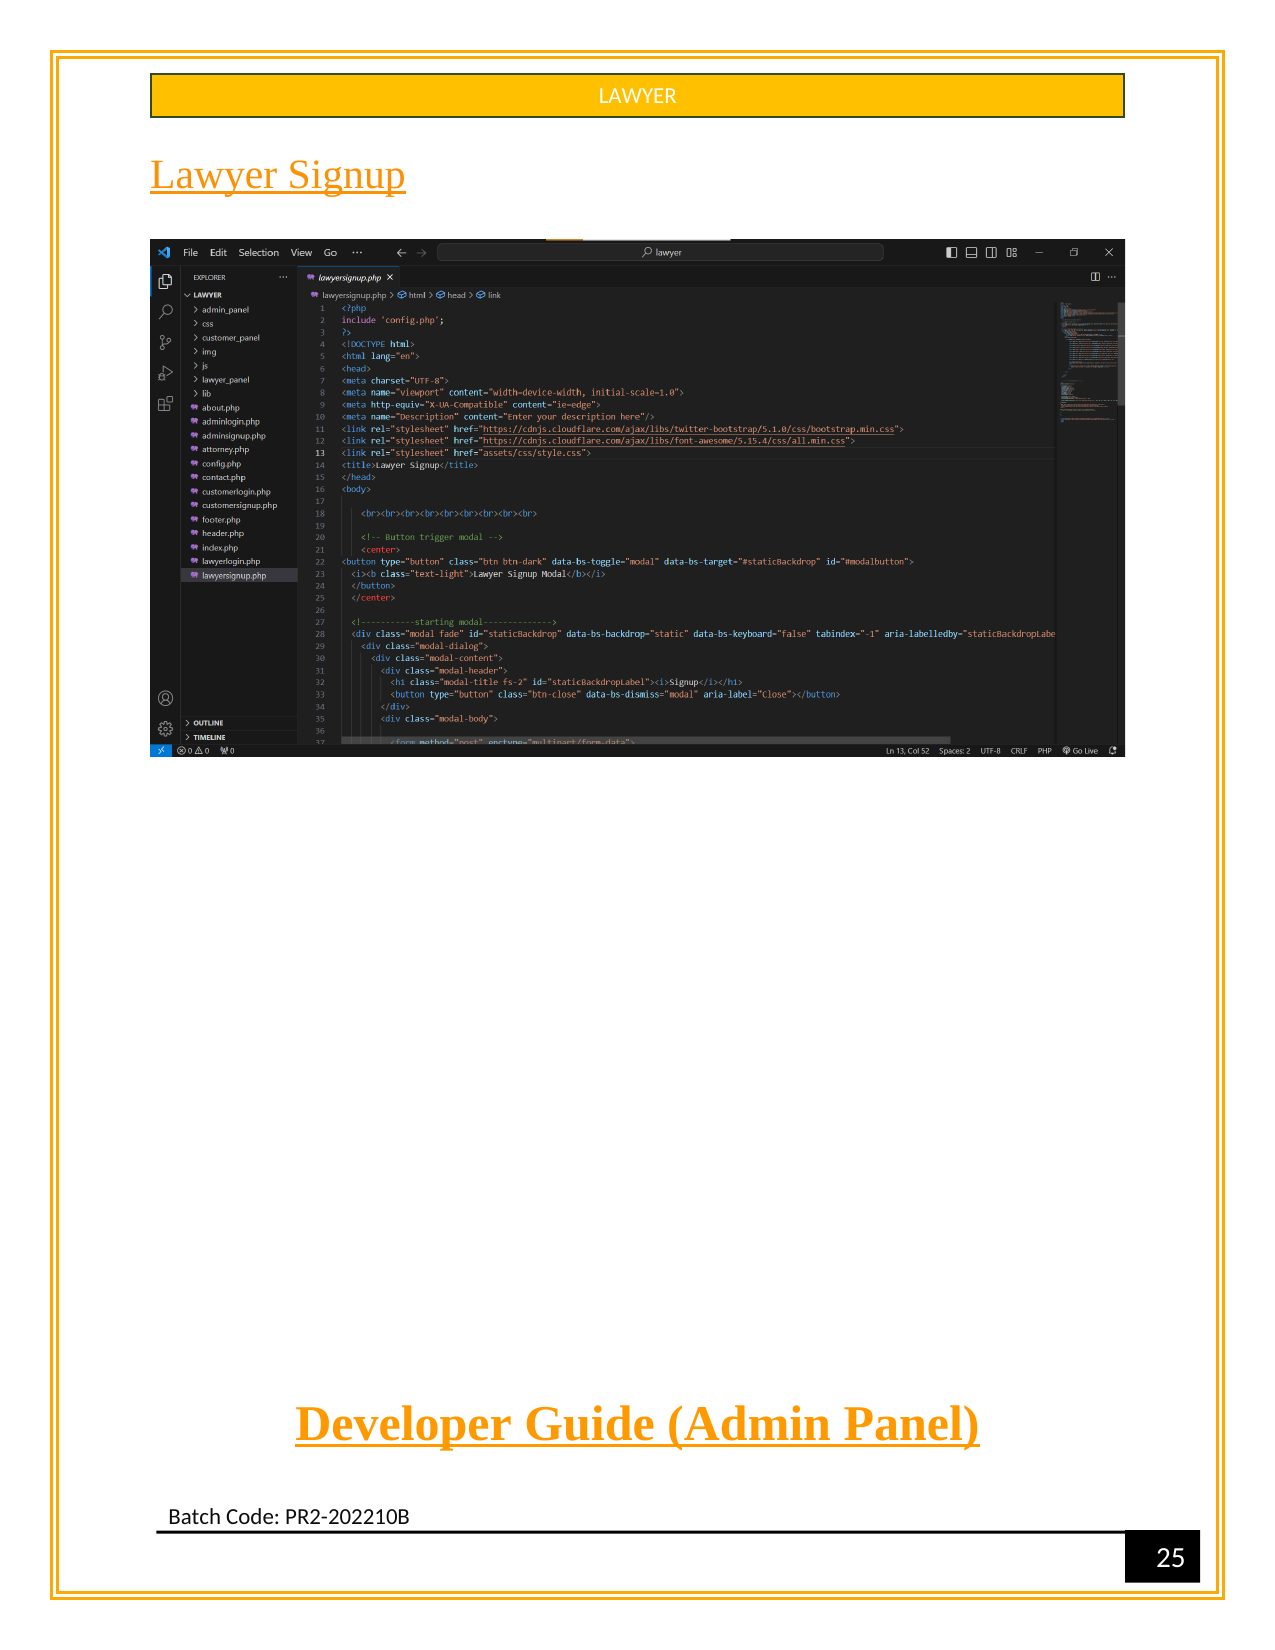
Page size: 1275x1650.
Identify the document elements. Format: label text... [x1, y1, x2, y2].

text Lawyer Signup [150, 150, 1125, 198]
picture [150, 239, 1125, 757]
text Developer Guide (Admin Panel) [150, 1394, 1125, 1452]
